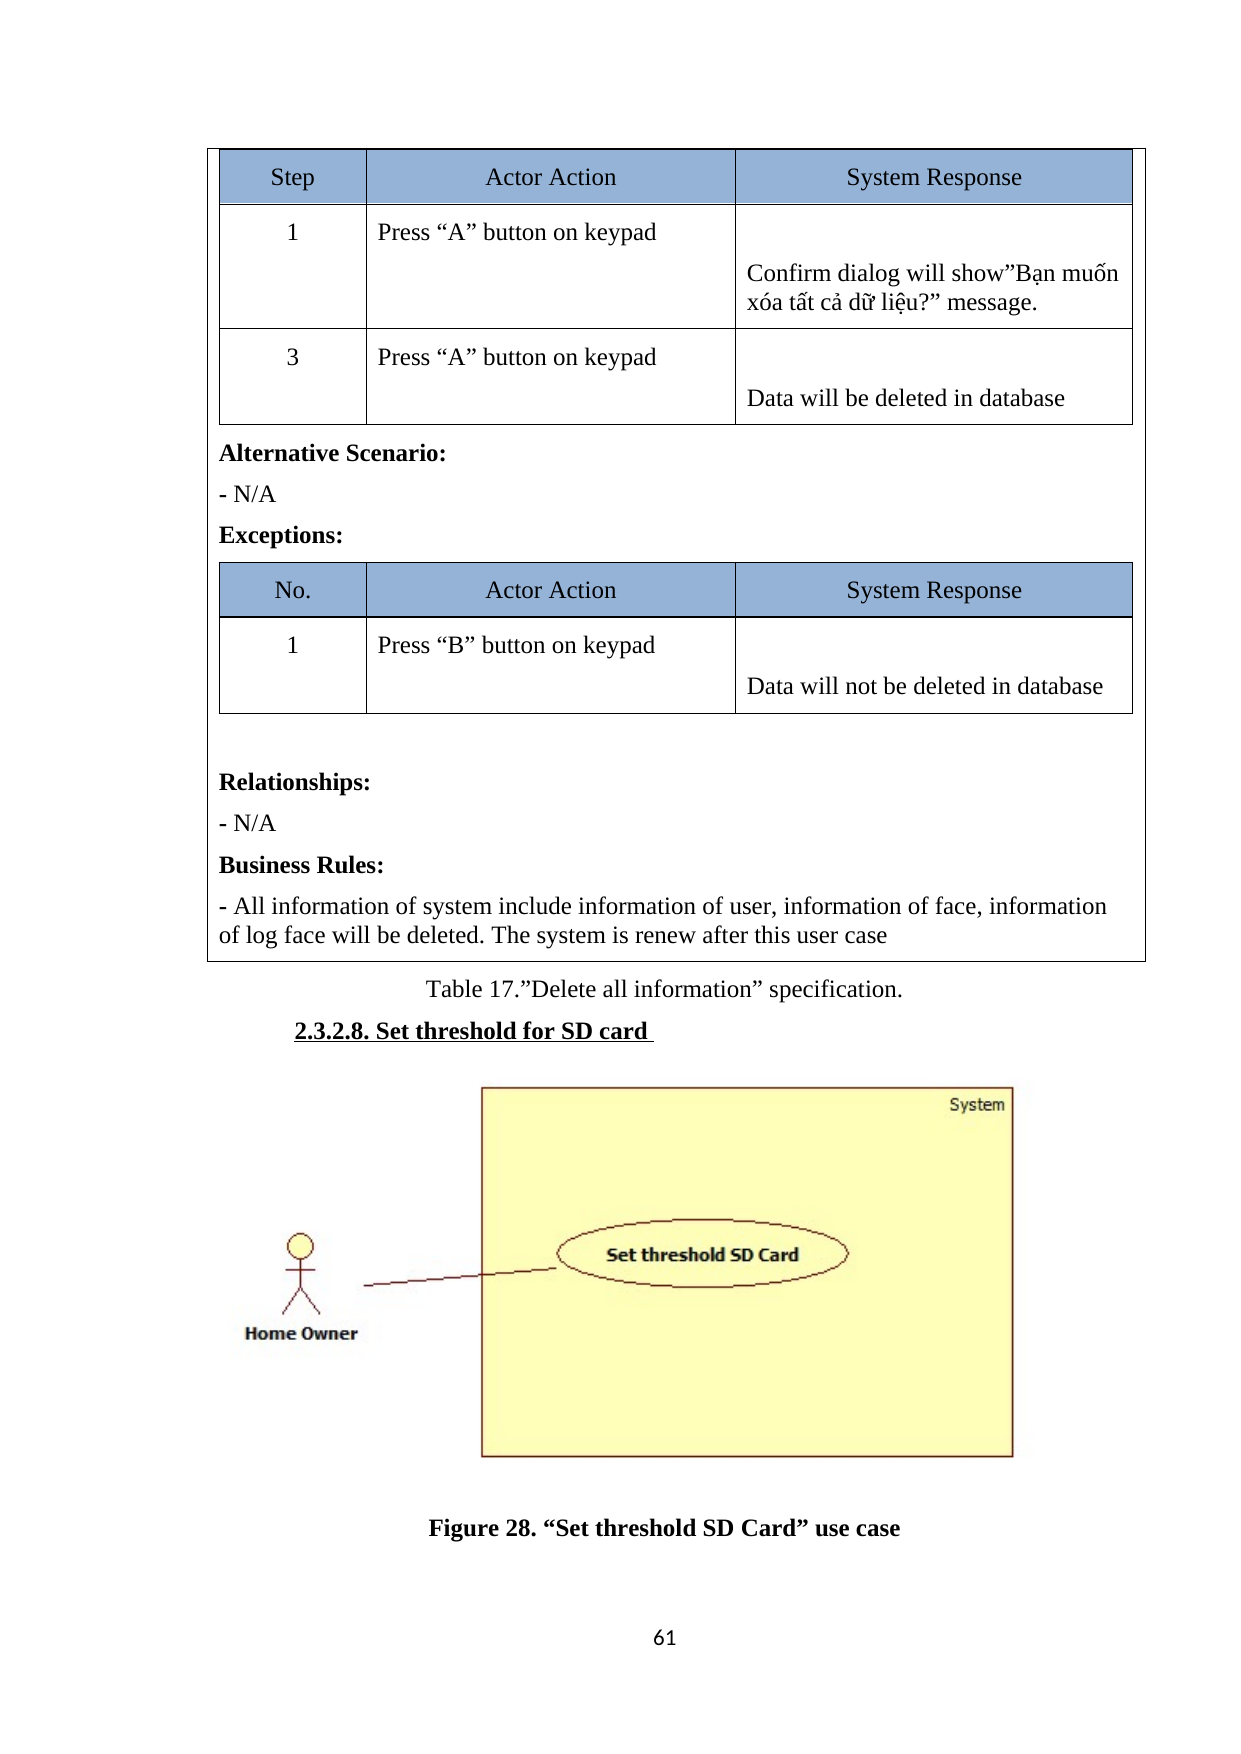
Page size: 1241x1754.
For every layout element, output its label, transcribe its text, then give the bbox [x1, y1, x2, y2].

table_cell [208, 149, 1145, 961]
text 2.3.2.8. Set threshold for SD card [257, 1016, 1122, 1044]
text Table 17.”Delete all information” specification. [207, 974, 1122, 1003]
text Figure 28. “Set threshold SD Card” use case [207, 1513, 1122, 1542]
picture [206, 1057, 1045, 1489]
